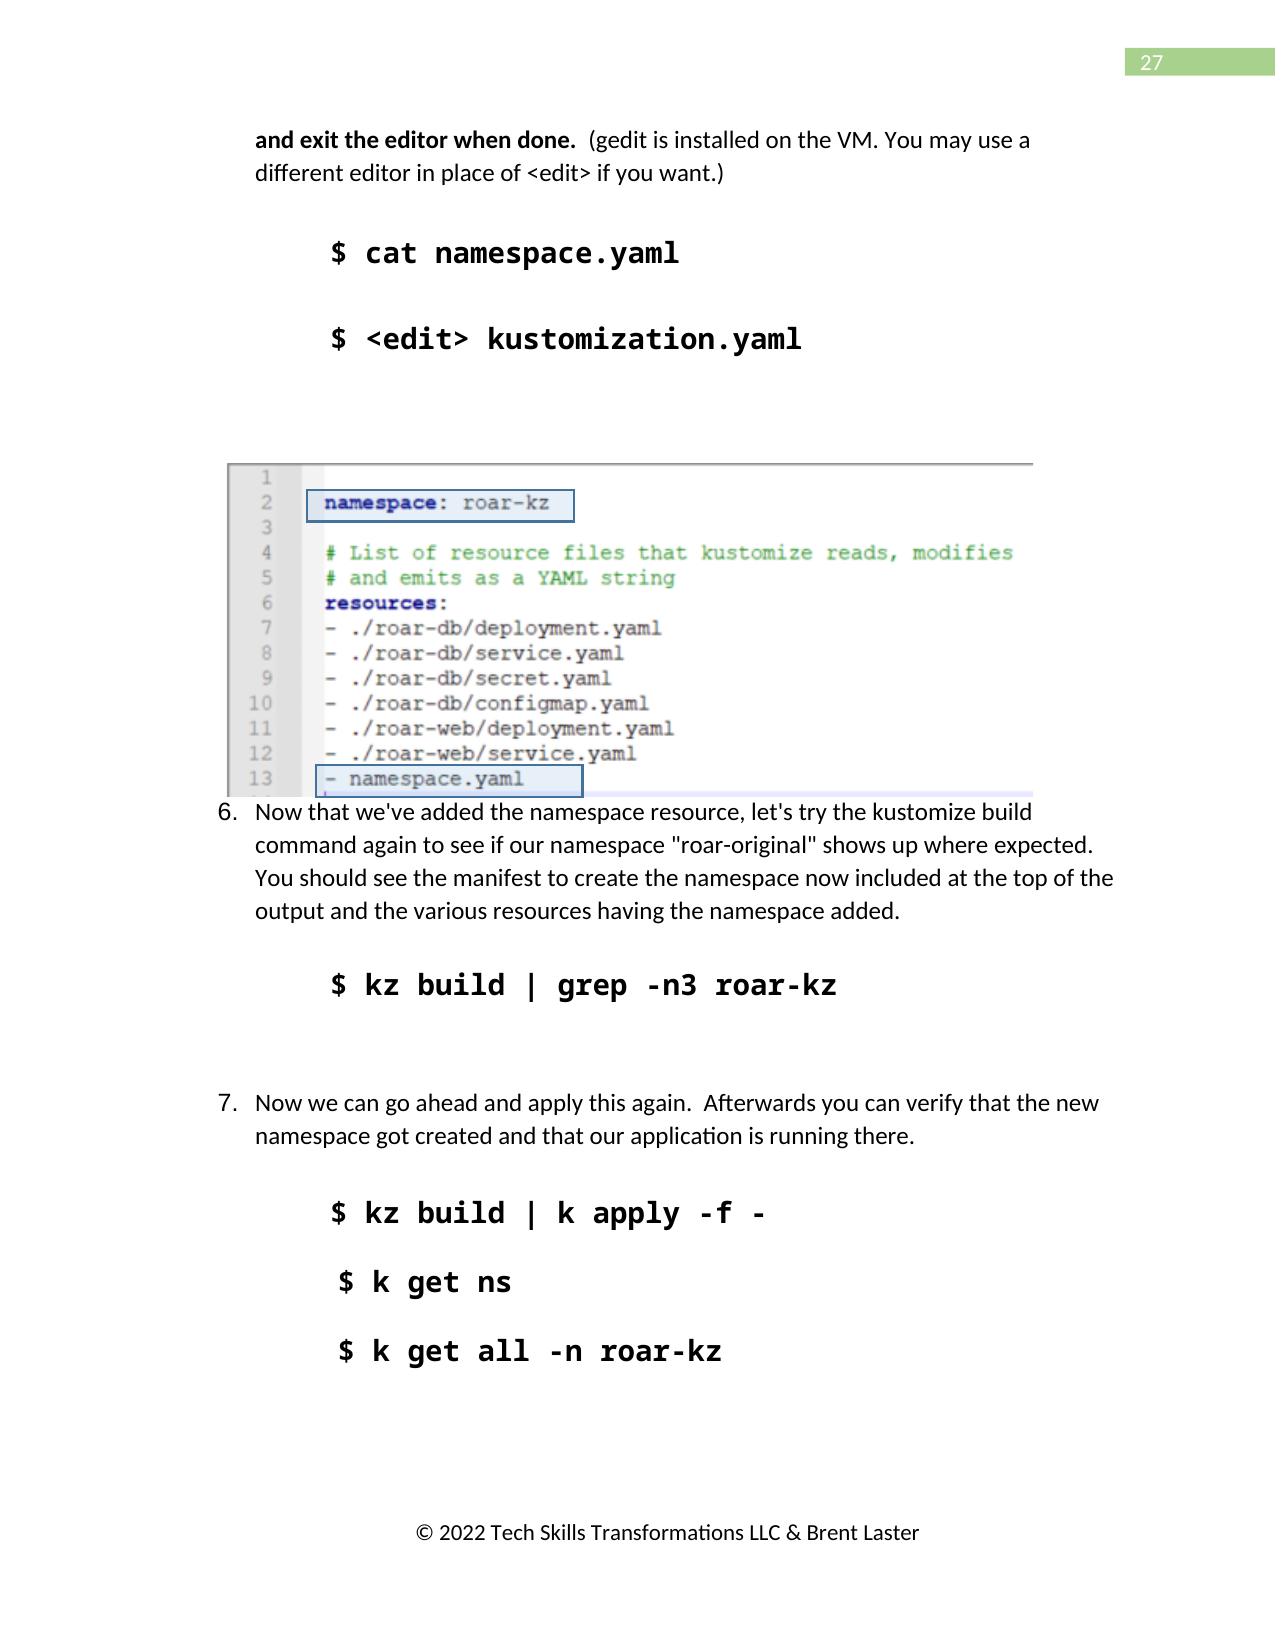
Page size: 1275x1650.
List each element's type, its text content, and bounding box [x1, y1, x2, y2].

list $ kz build | k apply -f - [255, 1192, 1125, 1232]
picture [226, 463, 1034, 797]
picture [317, 766, 581, 796]
list $ cat namespace.yaml [330, 232, 1125, 272]
list Now we can go ahead and apply this again. Afterwards you can verify that the new namespace got created and that our application is running there. [217, 1087, 1125, 1150]
list $ kz build | grep -n3 roar-kz [283, 965, 1125, 1004]
list $ <edit> kustomization.yaml [330, 318, 1125, 358]
text $ k get ns [180, 1261, 1125, 1301]
text $ k get all -n roar-kz [180, 1330, 1125, 1370]
list Now that we've added the namespace resource, let's try the kustomize build command again to see if our namespace "roar-original" shows up where expected. You should see the manifest to create the namespace now included at the top of the output and the various resources having the namespace added. [217, 796, 1125, 926]
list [255, 124, 1125, 187]
